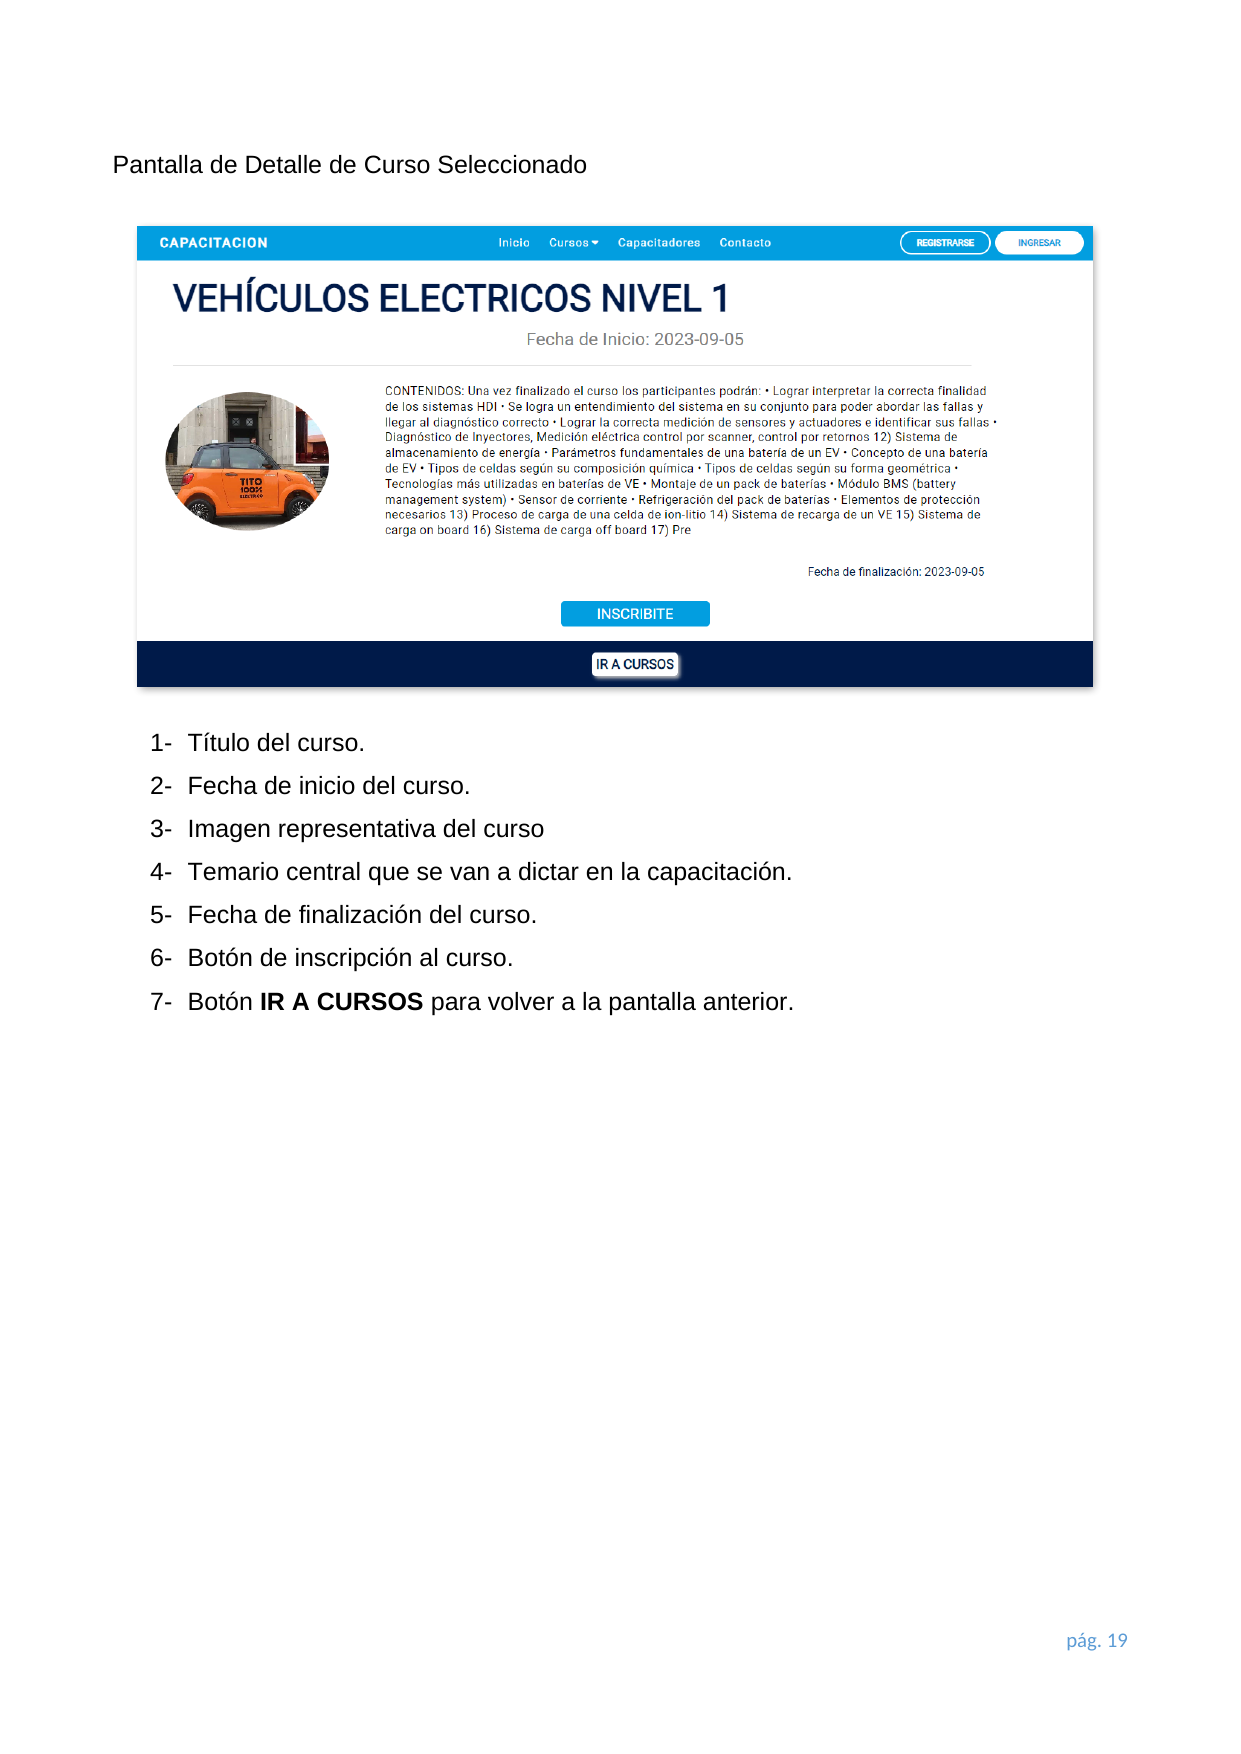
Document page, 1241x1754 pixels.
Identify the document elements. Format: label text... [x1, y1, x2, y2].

list Fecha de finalización del curso. [150, 900, 1128, 929]
picture [190, 238, 197, 247]
picture [918, 240, 941, 246]
list Fecha de inicio del curso. [150, 771, 1128, 799]
picture [962, 240, 974, 246]
list Botón de inscripción al curso. [150, 943, 1128, 972]
picture [181, 238, 186, 247]
subtitle Pantalla de Detalle de Curso Seleccionado [112, 150, 1128, 179]
picture [233, 238, 238, 246]
list Botón IR A CURSOS para volver a la pantalla anterior. [150, 986, 1128, 1015]
list Temario central que se van a dictar en la capacitación. [150, 857, 1128, 886]
picture [249, 238, 255, 246]
picture [259, 238, 266, 247]
picture [214, 238, 221, 247]
picture [161, 238, 167, 246]
list Título del curso. [150, 728, 1128, 756]
picture [137, 261, 1093, 687]
picture [996, 232, 1083, 254]
list Imagen representativa del curso [150, 814, 1128, 843]
